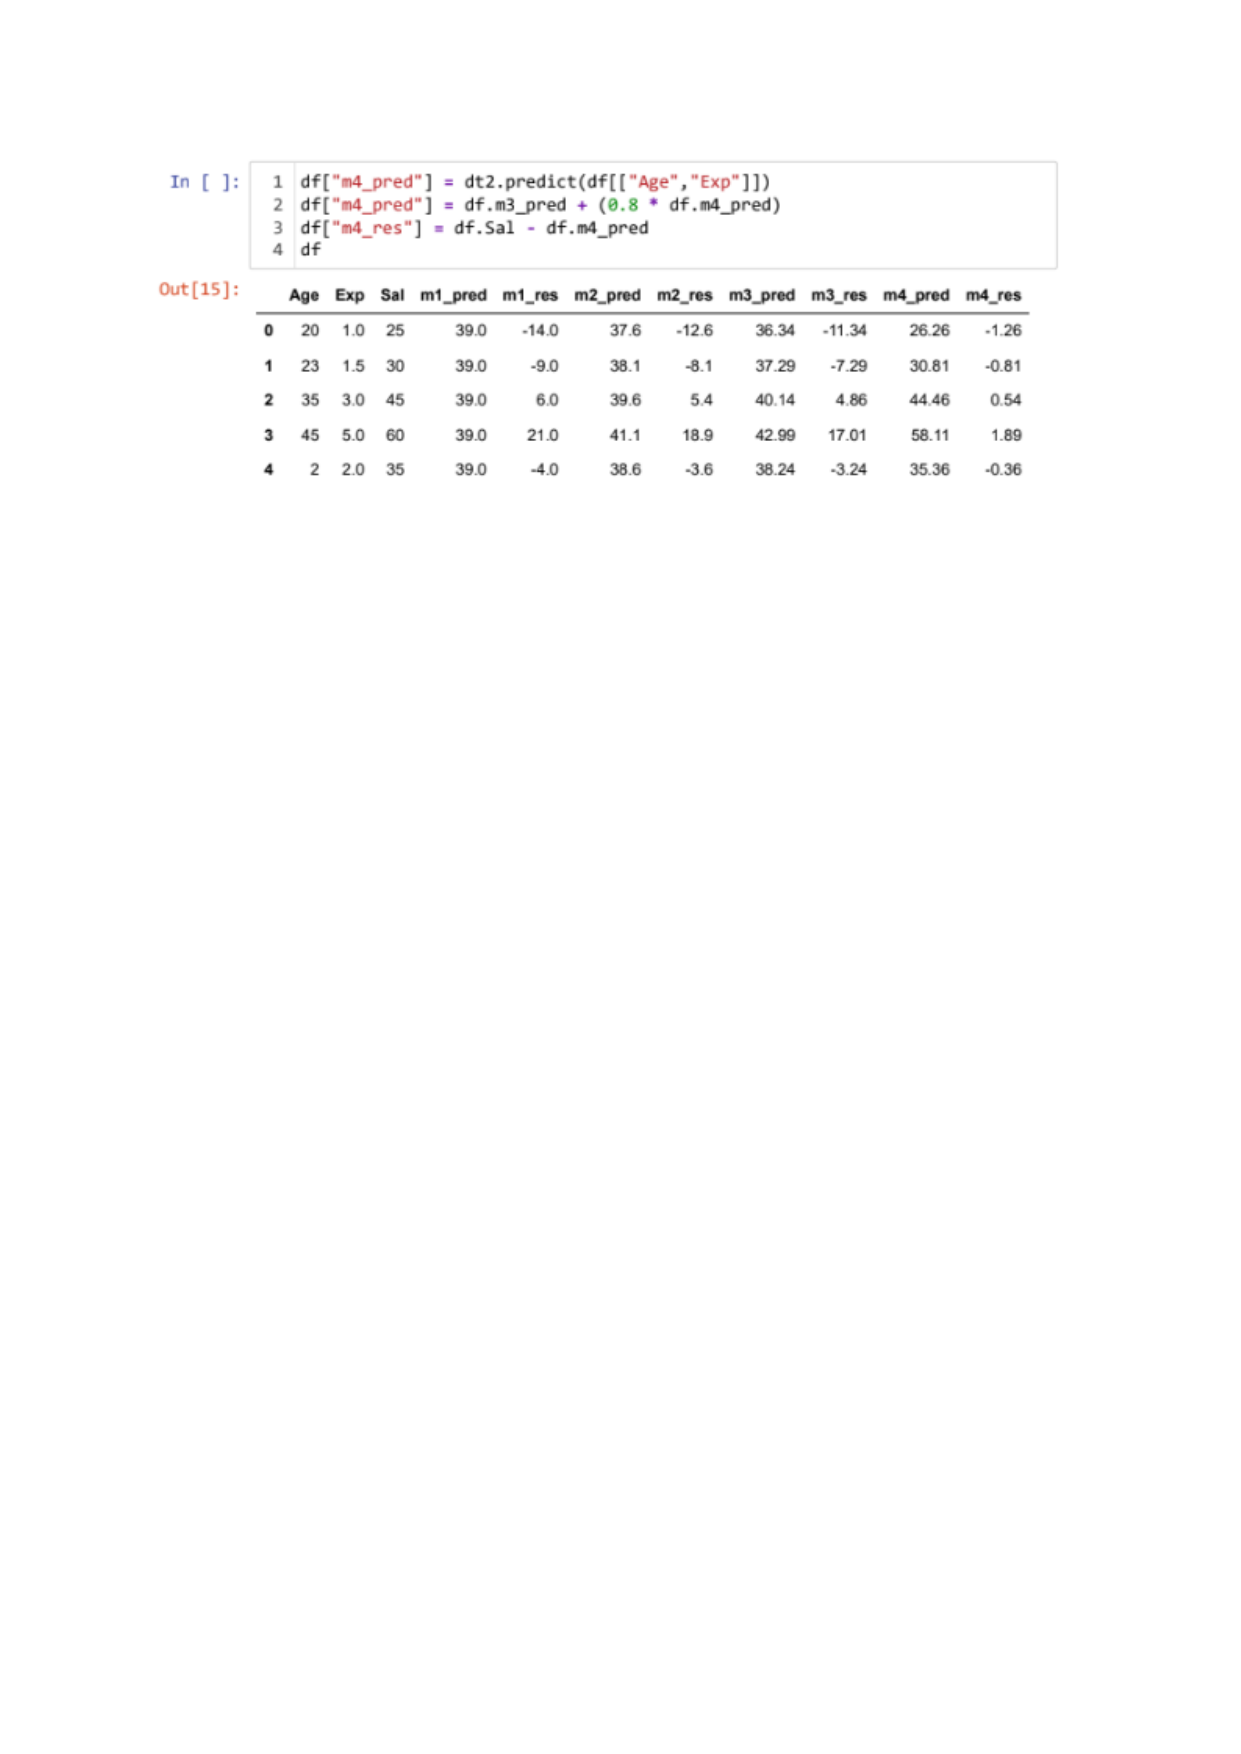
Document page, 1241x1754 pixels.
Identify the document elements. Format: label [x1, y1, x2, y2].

picture [150, 150, 1077, 499]
